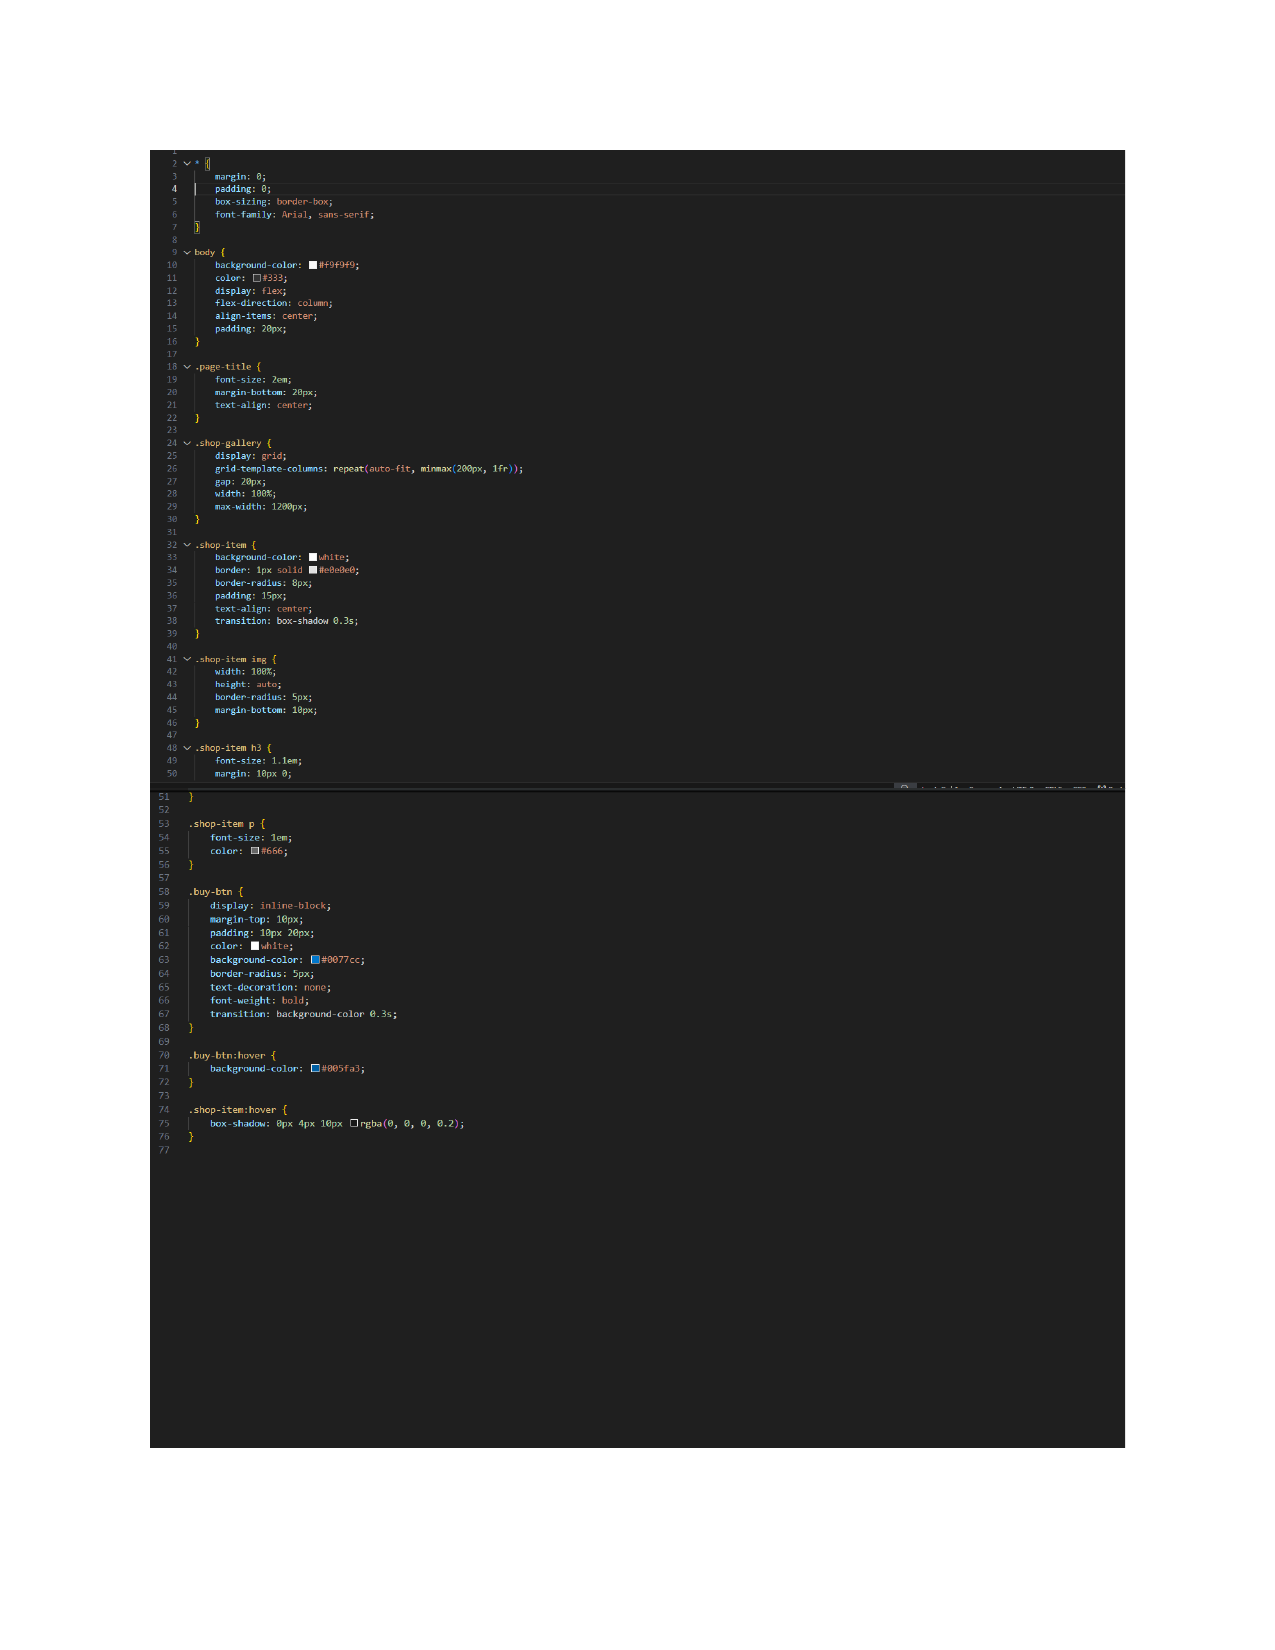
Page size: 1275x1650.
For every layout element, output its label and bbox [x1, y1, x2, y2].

picture [150, 150, 1125, 1448]
